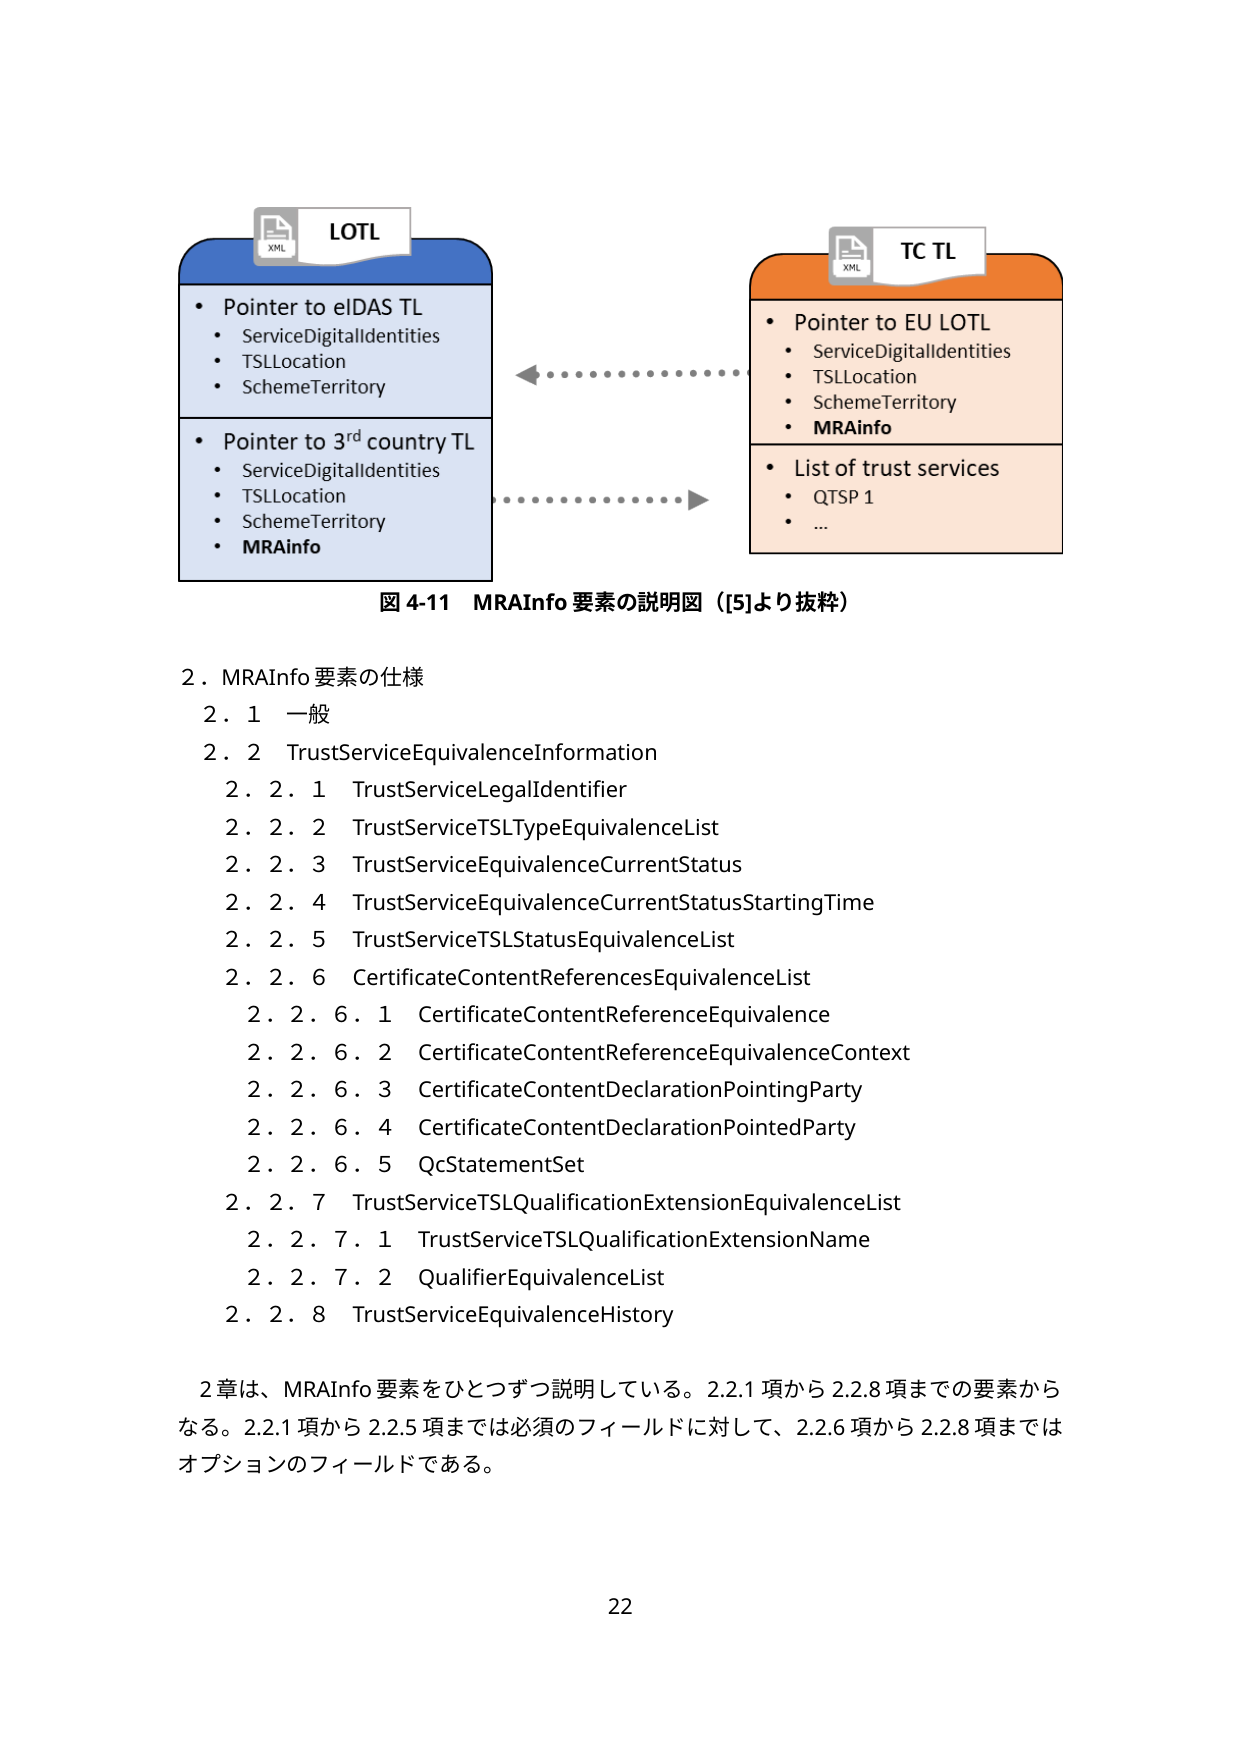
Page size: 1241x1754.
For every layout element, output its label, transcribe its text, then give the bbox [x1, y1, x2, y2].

text 2章は、MRAInfo要素をひとつずつ説明している。2.2.1項から2.2.8項までの要素からなる。2.2.1項から2.2.5項までは必須のフィールドに対して、2.2.6項から2.2.8項まではオプションのフィールドである。 [177, 1369, 1063, 1482]
table_header ２．MRAInfo要素の仕様 ２．１ 一般 ２．２ TrustServiceEquivalenceInformation ２．２．１ TrustServiceLegalIdentifier ２．２．２ TrustServiceTSLTypeEquivalenceList ２．２．３ TrustServiceEquivalenceCurrentStatus ２．２．４ TrustServiceEquivalenceCurrentStatusStartingTime ２．２．５ TrustServiceTSLStatusEquivalenceList ２．２．６ CertificateContentReferencesEquivalenceList ２．２．６．１ CertificateContentReferenceEquivalence ２．２．６．２ CertificateContentReferenceEquivalenceContext ２．２．６．３ CertificateContentDeclarationPointingParty ２．２．６．４ CertificateContentDeclarationPointedParty ２．２．６．５ QcStatementSet ２．２．７ TrustServiceTSLQualificationExtensionEquivalenceList ２．２．７．１ TrustServiceTSLQualificationExtensionName ２．２．７．２ QualifierEquivalenceList ２．２．８ TrustServiceEquivalenceHistory [166, 657, 1072, 1332]
